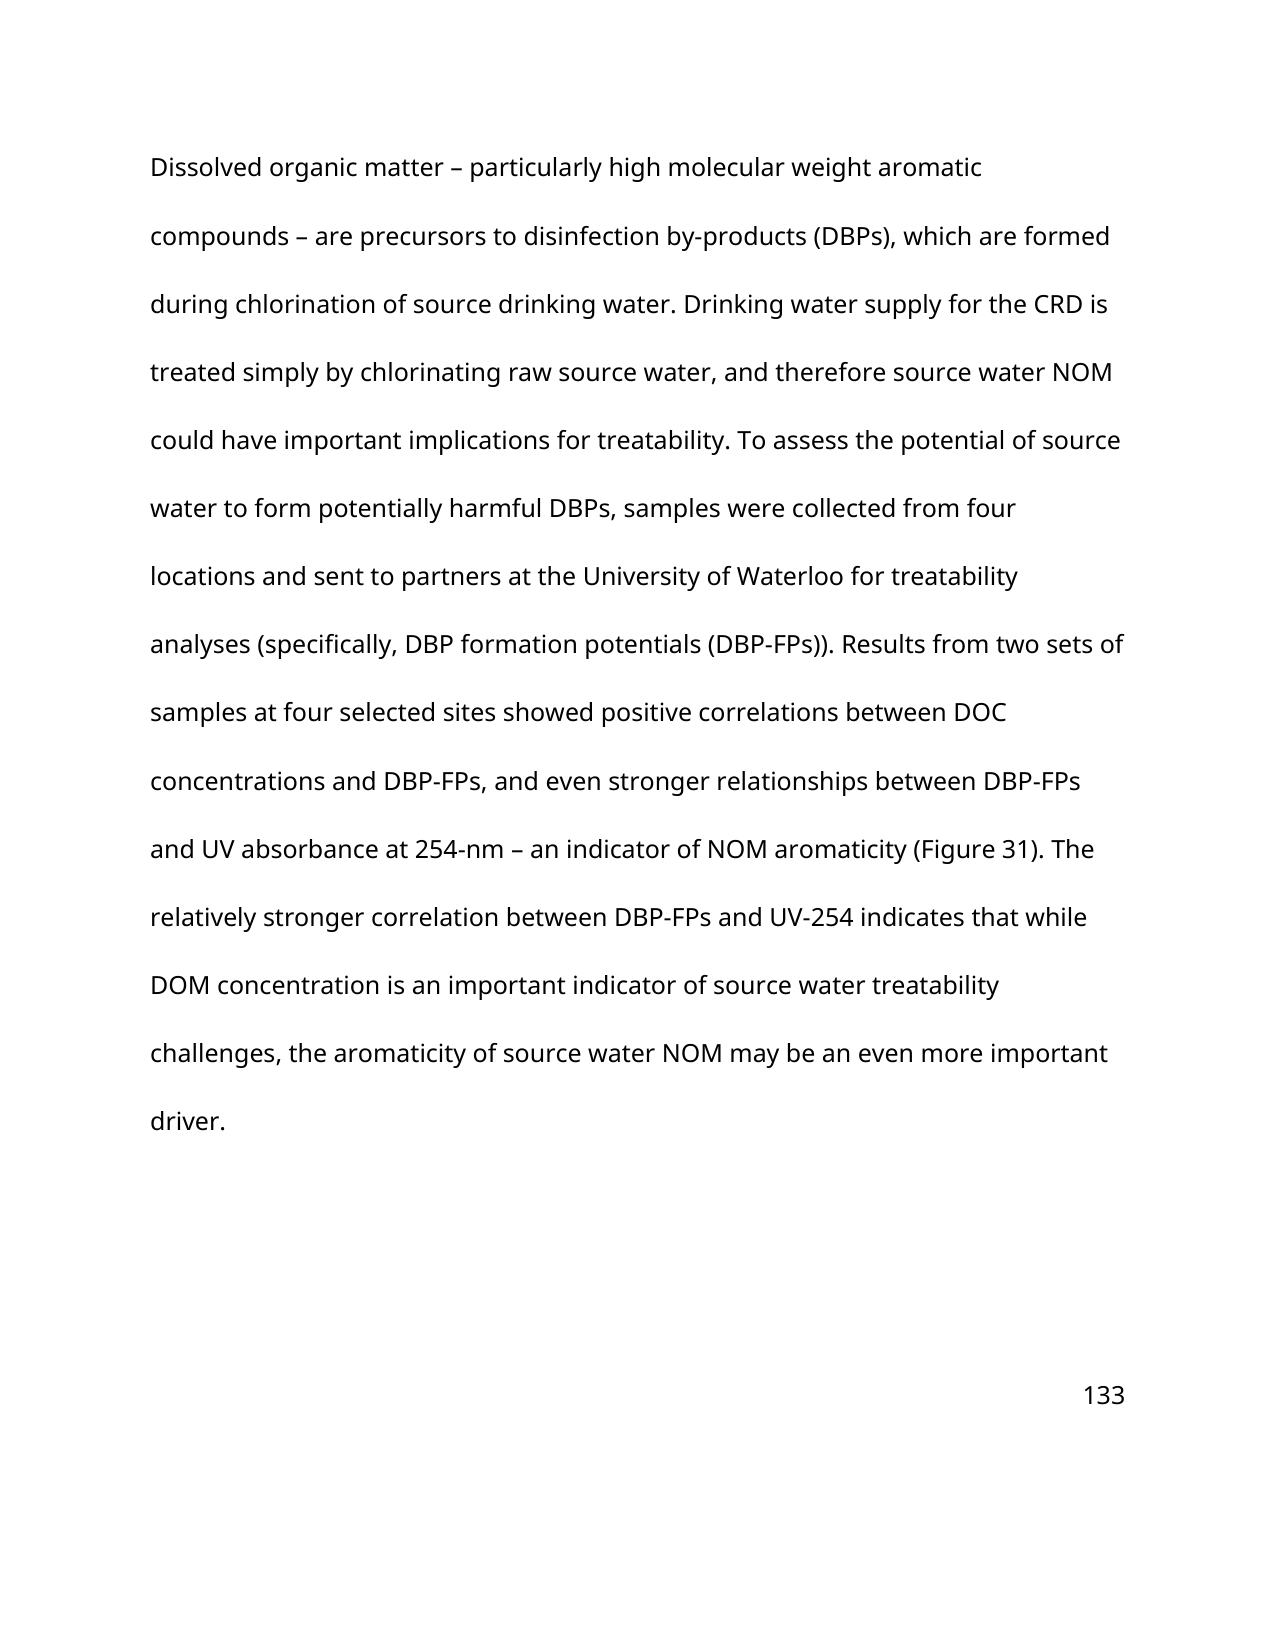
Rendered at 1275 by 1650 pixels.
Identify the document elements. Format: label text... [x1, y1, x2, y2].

text Dissolved organic matter – particularly high molecular weight aromatic compounds – are precursors to disinfection by-products (DBPs), which are formed during chlorination of source drinking water. Drinking water supply for the CRD is treated simply by chlorinating raw source water, and therefore source water NOM could have important implications for treatability. To assess the potential of source water to form potentially harmful DBPs, samples were collected from four locations and sent to partners at the University of Waterloo for treatability analyses (specifically, DBP formation potentials (DBP-FPs)). Results from two sets of samples at four selected sites showed positive correlations between DOC concentrations and DBP-FPs, and even stronger relationships between DBP-FPs and UV absorbance at 254-nm – an indicator of NOM aromaticity (Figure 31). The relatively stronger correlation between DBP-FPs and UV-254 indicates that while DOM concentration is an important indicator of source water treatability challenges, the aromaticity of source water NOM may be an even more important driver. [150, 150, 1125, 1138]
